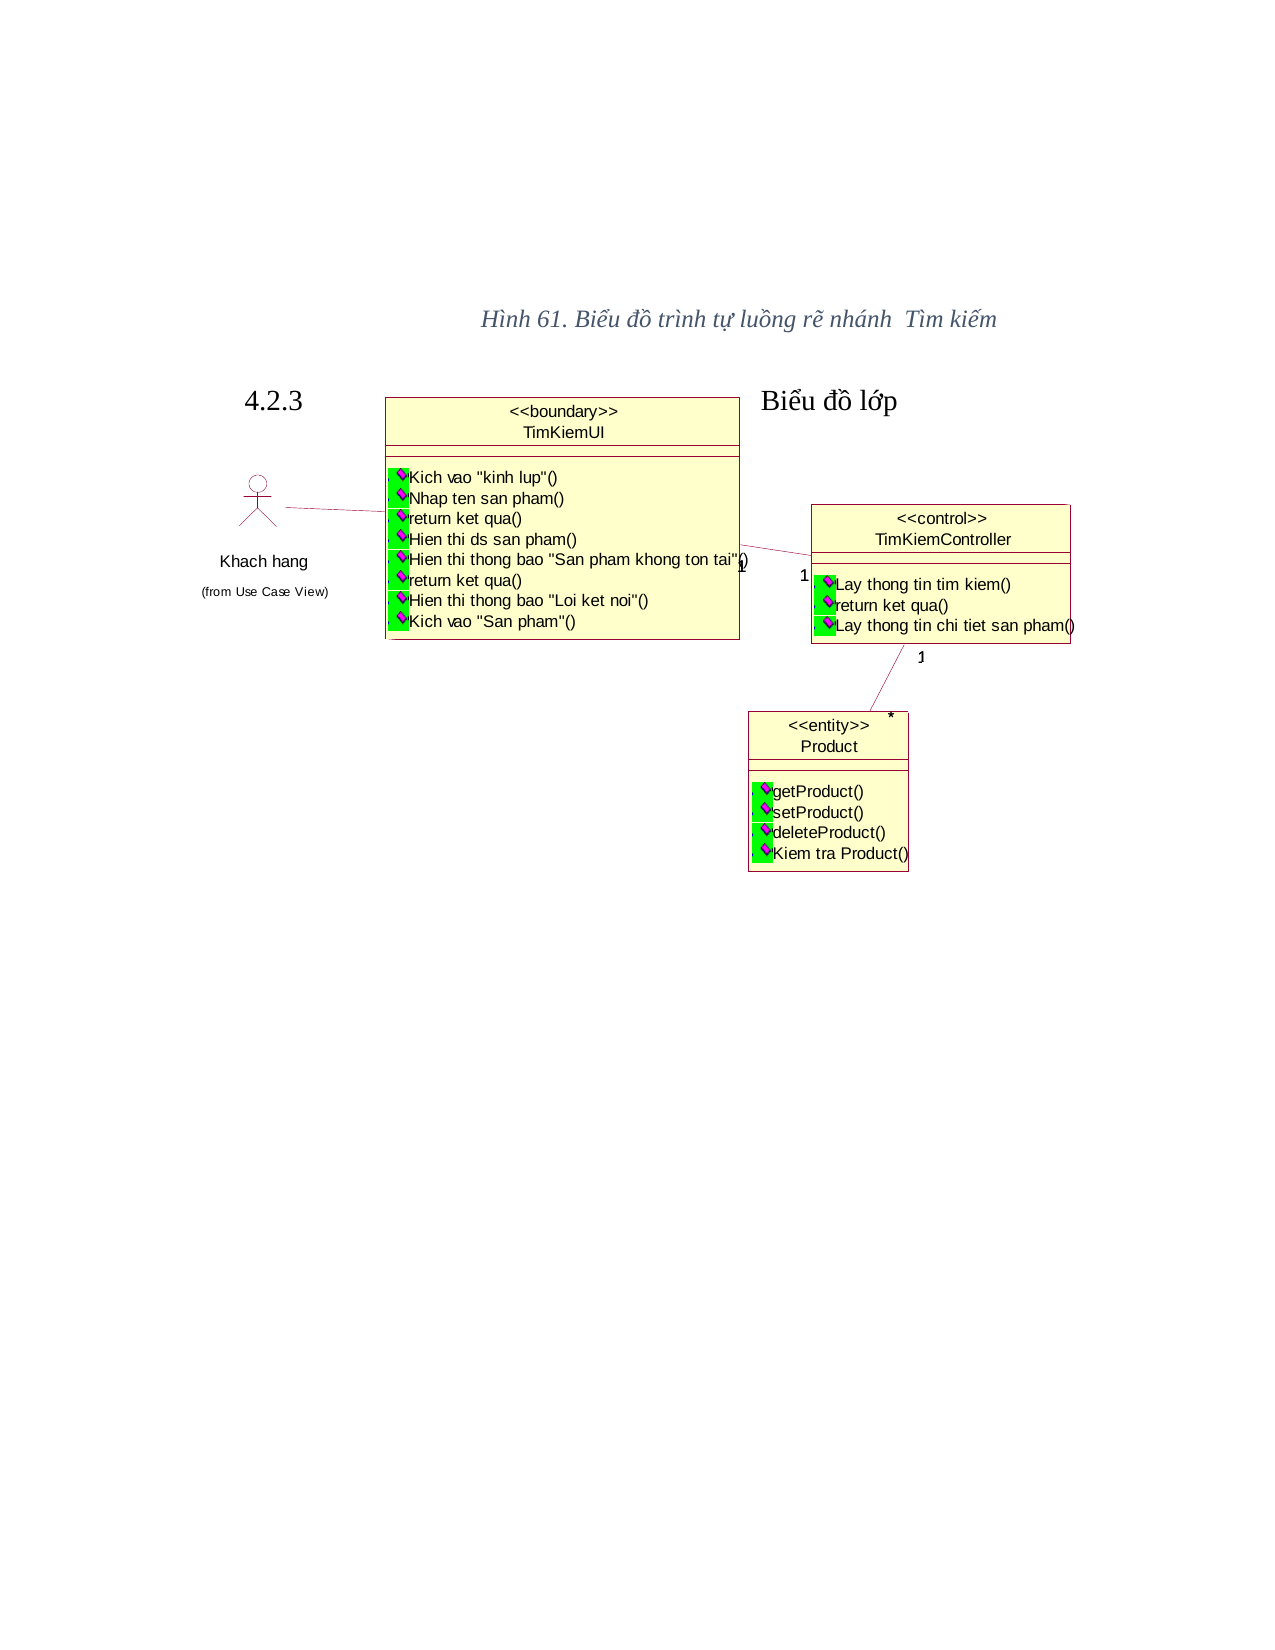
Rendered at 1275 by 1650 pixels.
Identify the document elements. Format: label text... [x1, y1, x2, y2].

subtitle 4.2.3 Biểu đồ lớp [244, 333, 1157, 417]
